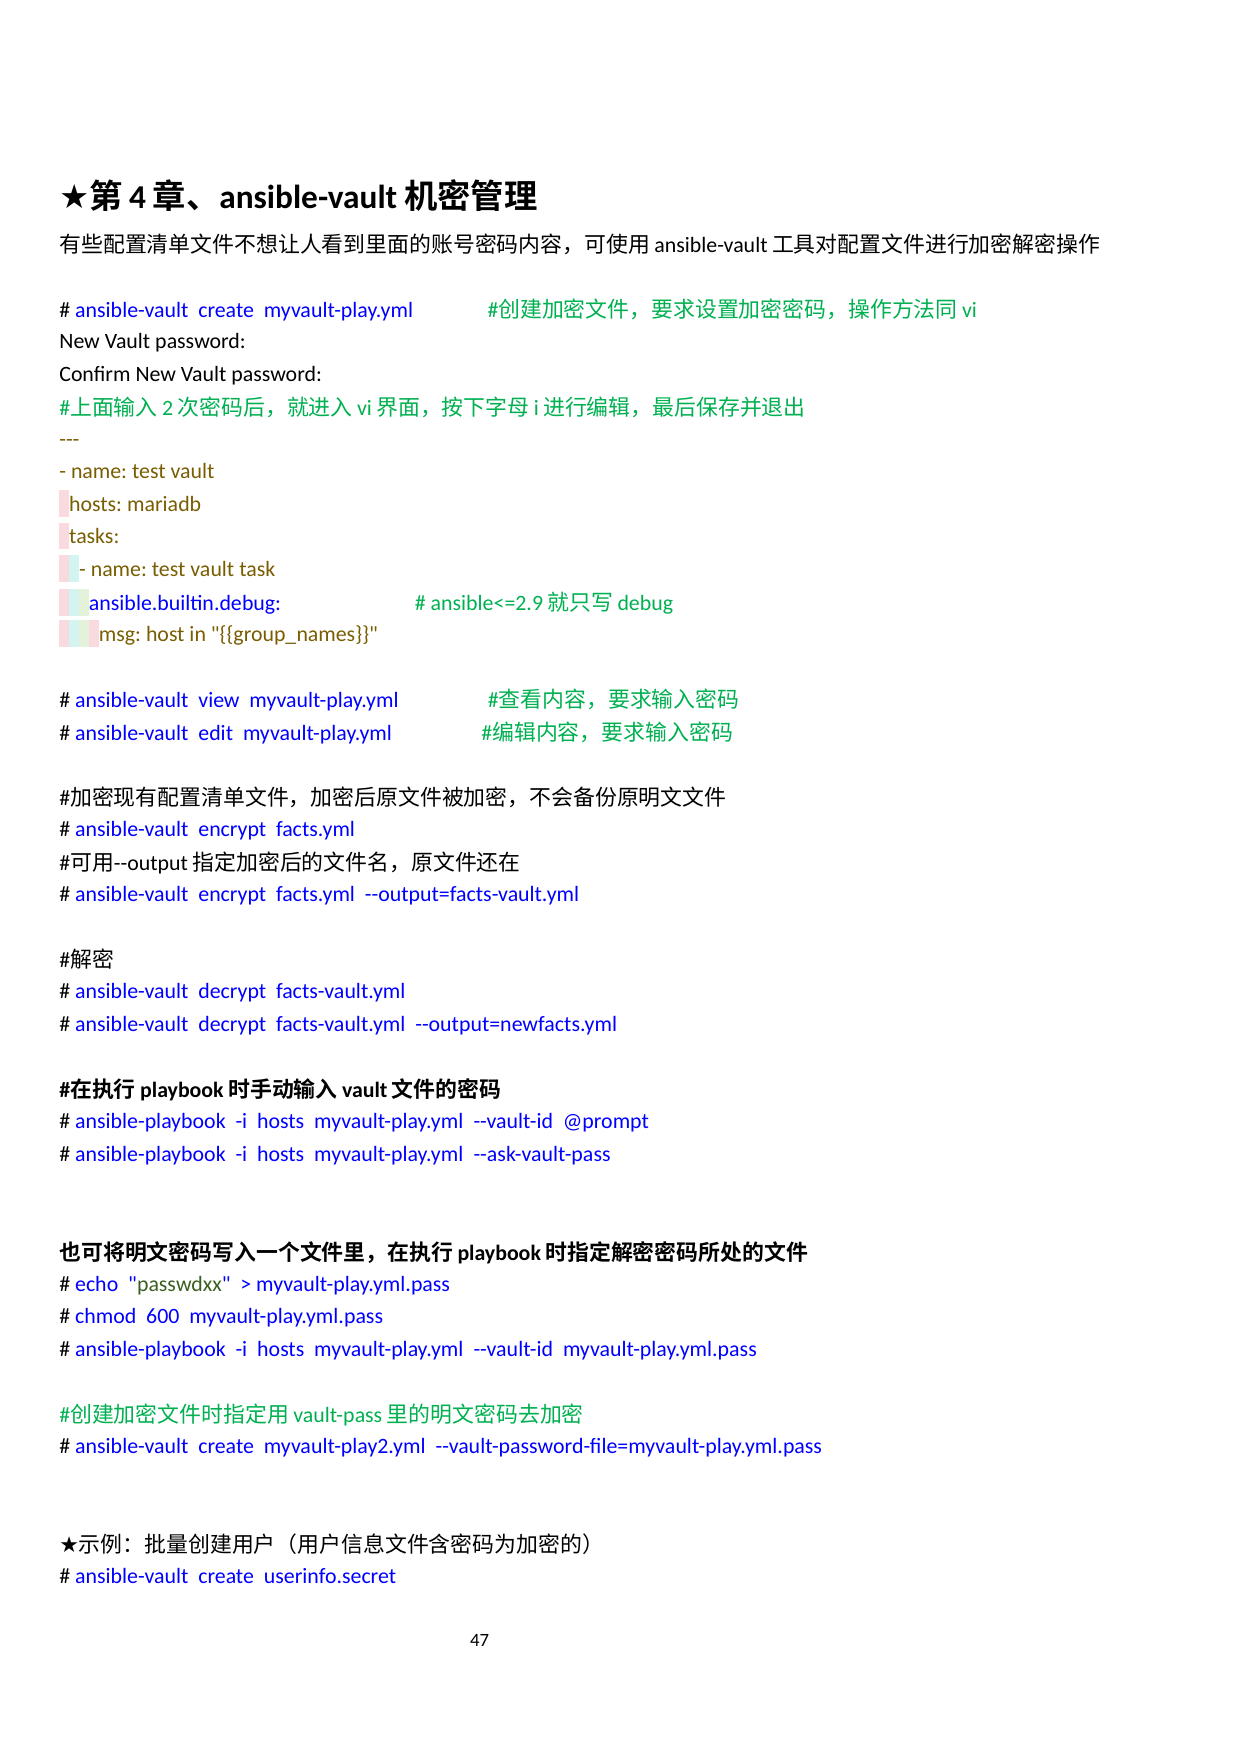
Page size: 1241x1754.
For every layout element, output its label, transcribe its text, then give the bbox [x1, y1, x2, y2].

text Confirm New Vault password: [59, 357, 1181, 389]
text #加密现有配置清单文件，加密后原文件被加密，不会备份原明文文件 [59, 779, 1181, 812]
text ansible.builtin.debug: # ansible<=2.9就只写debug [59, 584, 1181, 617]
text # ansible-vault create myvault-play.yml #创建加密文件，要求设置加密密码，操作方法同vi [59, 292, 1181, 324]
text - name: test vault task [59, 552, 1181, 584]
text ★第4章、ansible-vault机密管理 [59, 162, 1181, 227]
text # ansible-vault encrypt facts.yml --output=facts-vault.yml [59, 877, 1181, 909]
text # chmod 600 myvault-play.yml.pass [59, 1299, 1181, 1332]
text # ansible-vault create myvault-play2.yml --vault-password-file=myvault-play.yml.pass [59, 1429, 1181, 1462]
text # ansible-vault edit myvault-play.yml #编辑内容，要求输入密码 [59, 714, 1181, 747]
text # ansible-vault view myvault-play.yml #查看内容，要求输入密码 [59, 682, 1181, 714]
text New Vault password: [59, 324, 1181, 357]
text 也可将明文密码写入一个文件里，在执行playbook时指定解密密码所处的文件 [59, 1234, 1181, 1267]
text msg: host in "{{group_names}}" [59, 617, 1181, 649]
text - name: test vault [59, 454, 1181, 487]
text #可用--output指定加密后的文件名，原文件还在 [59, 844, 1181, 877]
text 有些配置清单文件不想让人看到里面的账号密码内容，可使用ansible-vault工具对配置文件进行加密解密操作 [59, 227, 1181, 259]
text # ansible-vault create userinfo.secret [59, 1559, 1181, 1592]
text # ansible-vault encrypt facts.yml [59, 812, 1181, 844]
text # echo "passwdxx" > myvault-play.yml.pass [59, 1267, 1181, 1299]
text tasks: [59, 519, 1181, 552]
text # ansible-playbook -i hosts myvault-play.yml --ask-vault-pass [59, 1137, 1181, 1169]
text #解密 [59, 942, 1181, 974]
text ★示例：批量创建用户（用户信息文件含密码为加密的） [59, 1527, 1181, 1559]
text --- [59, 422, 1181, 454]
text hosts: mariadb [59, 487, 1181, 519]
text # ansible-playbook -i hosts myvault-play.yml --vault-id @prompt [59, 1104, 1181, 1137]
text #创建加密文件时指定用vault-pass里的明文密码去加密 [59, 1397, 1181, 1429]
text # ansible-vault decrypt facts-vault.yml [59, 974, 1181, 1007]
text # ansible-playbook -i hosts myvault-play.yml --vault-id myvault-play.yml.pass [59, 1332, 1181, 1364]
text #在执行playbook时手动输入vault文件的密码 [59, 1072, 1181, 1104]
text # ansible-vault decrypt facts-vault.yml --output=newfacts.yml [59, 1007, 1181, 1039]
text #上面输入2次密码后，就进入vi界面，按下字母i进行编辑，最后保存并退出 [59, 389, 1181, 422]
